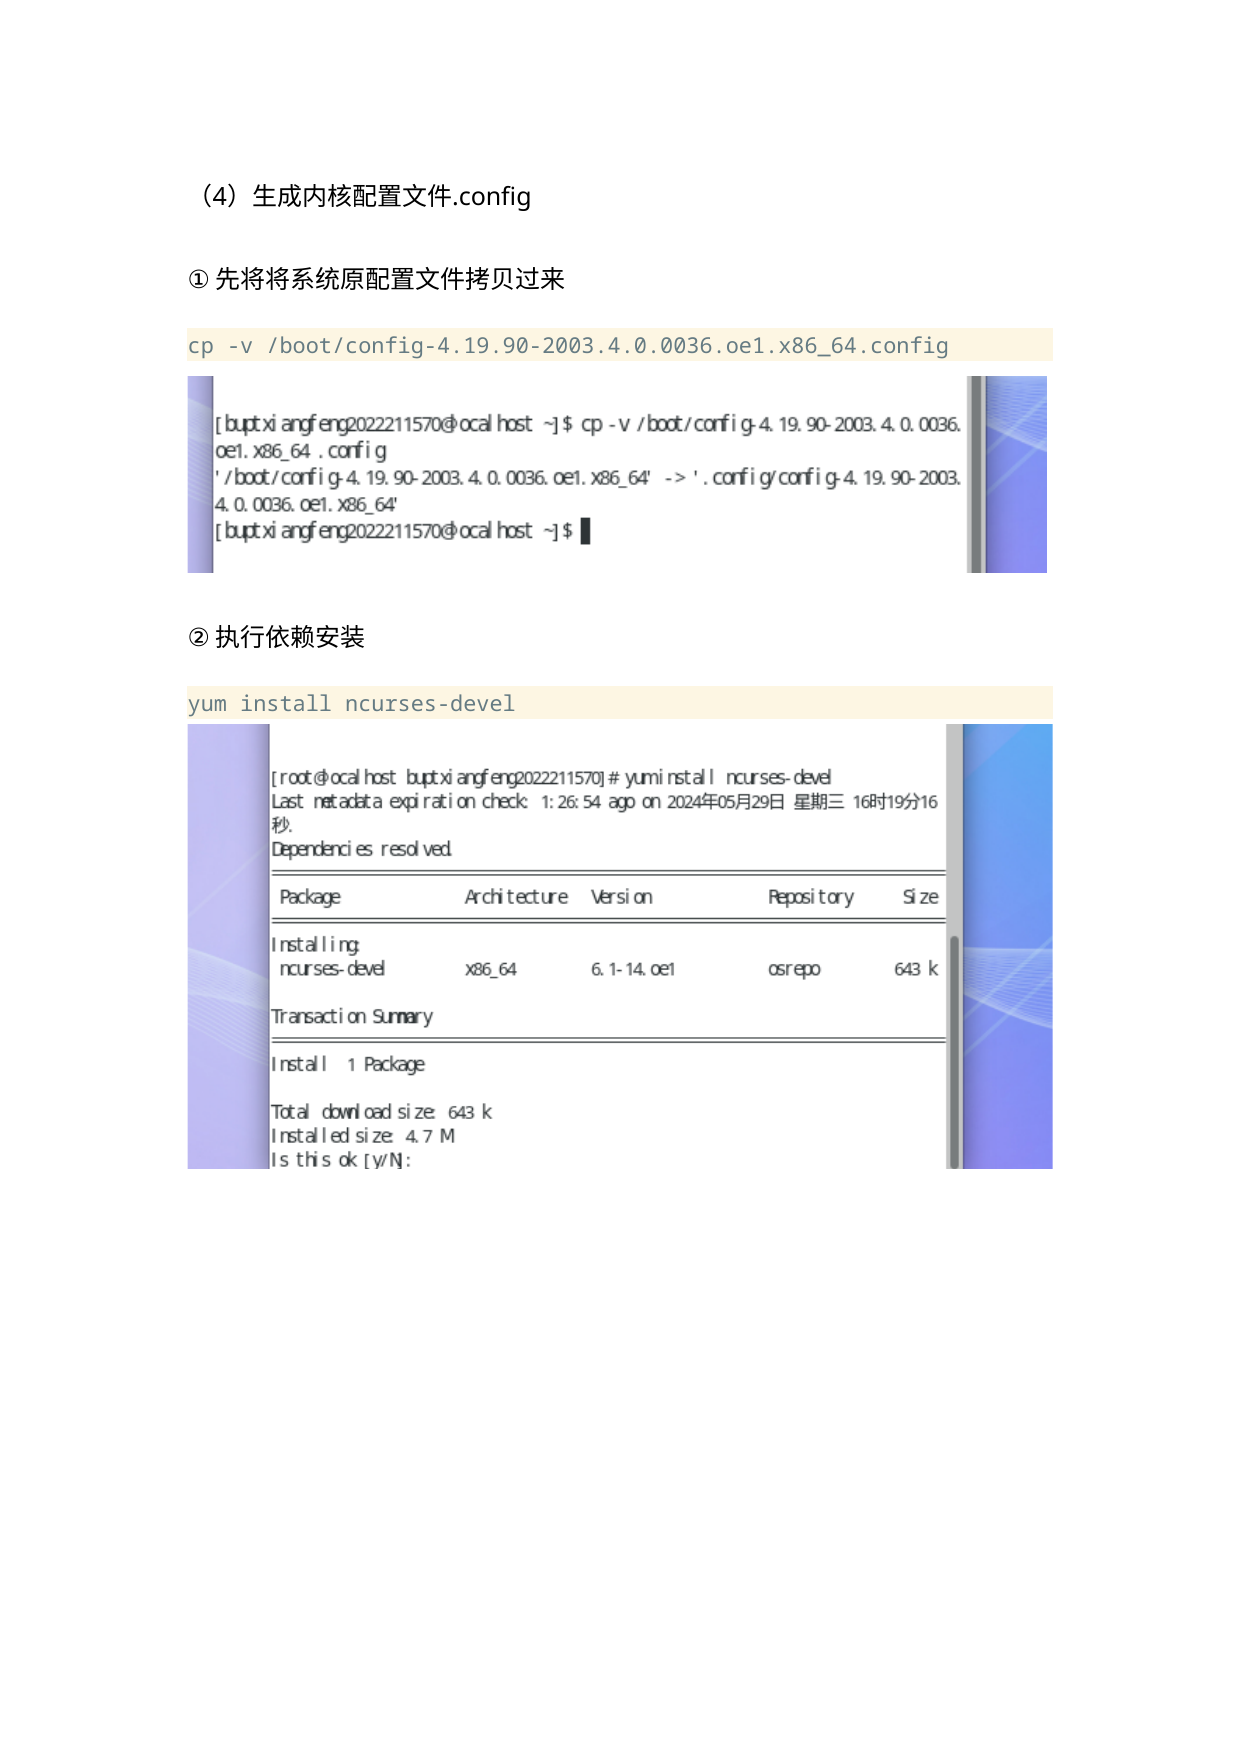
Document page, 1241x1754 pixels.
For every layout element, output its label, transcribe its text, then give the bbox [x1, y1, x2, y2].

text cp -v /boot/config-4.19.90-2003.4.0.0036.oe1.x86_64.config [187, 328, 1053, 361]
picture [187, 376, 1047, 573]
text ①先将将系统原配置文件拷贝过来 [187, 245, 1053, 310]
text yum install ncurses-devel [187, 686, 1053, 719]
text ②执行依赖安装 [187, 603, 1053, 668]
text （4）生成内核配置文件.config [187, 162, 1053, 227]
picture [187, 724, 1053, 1169]
